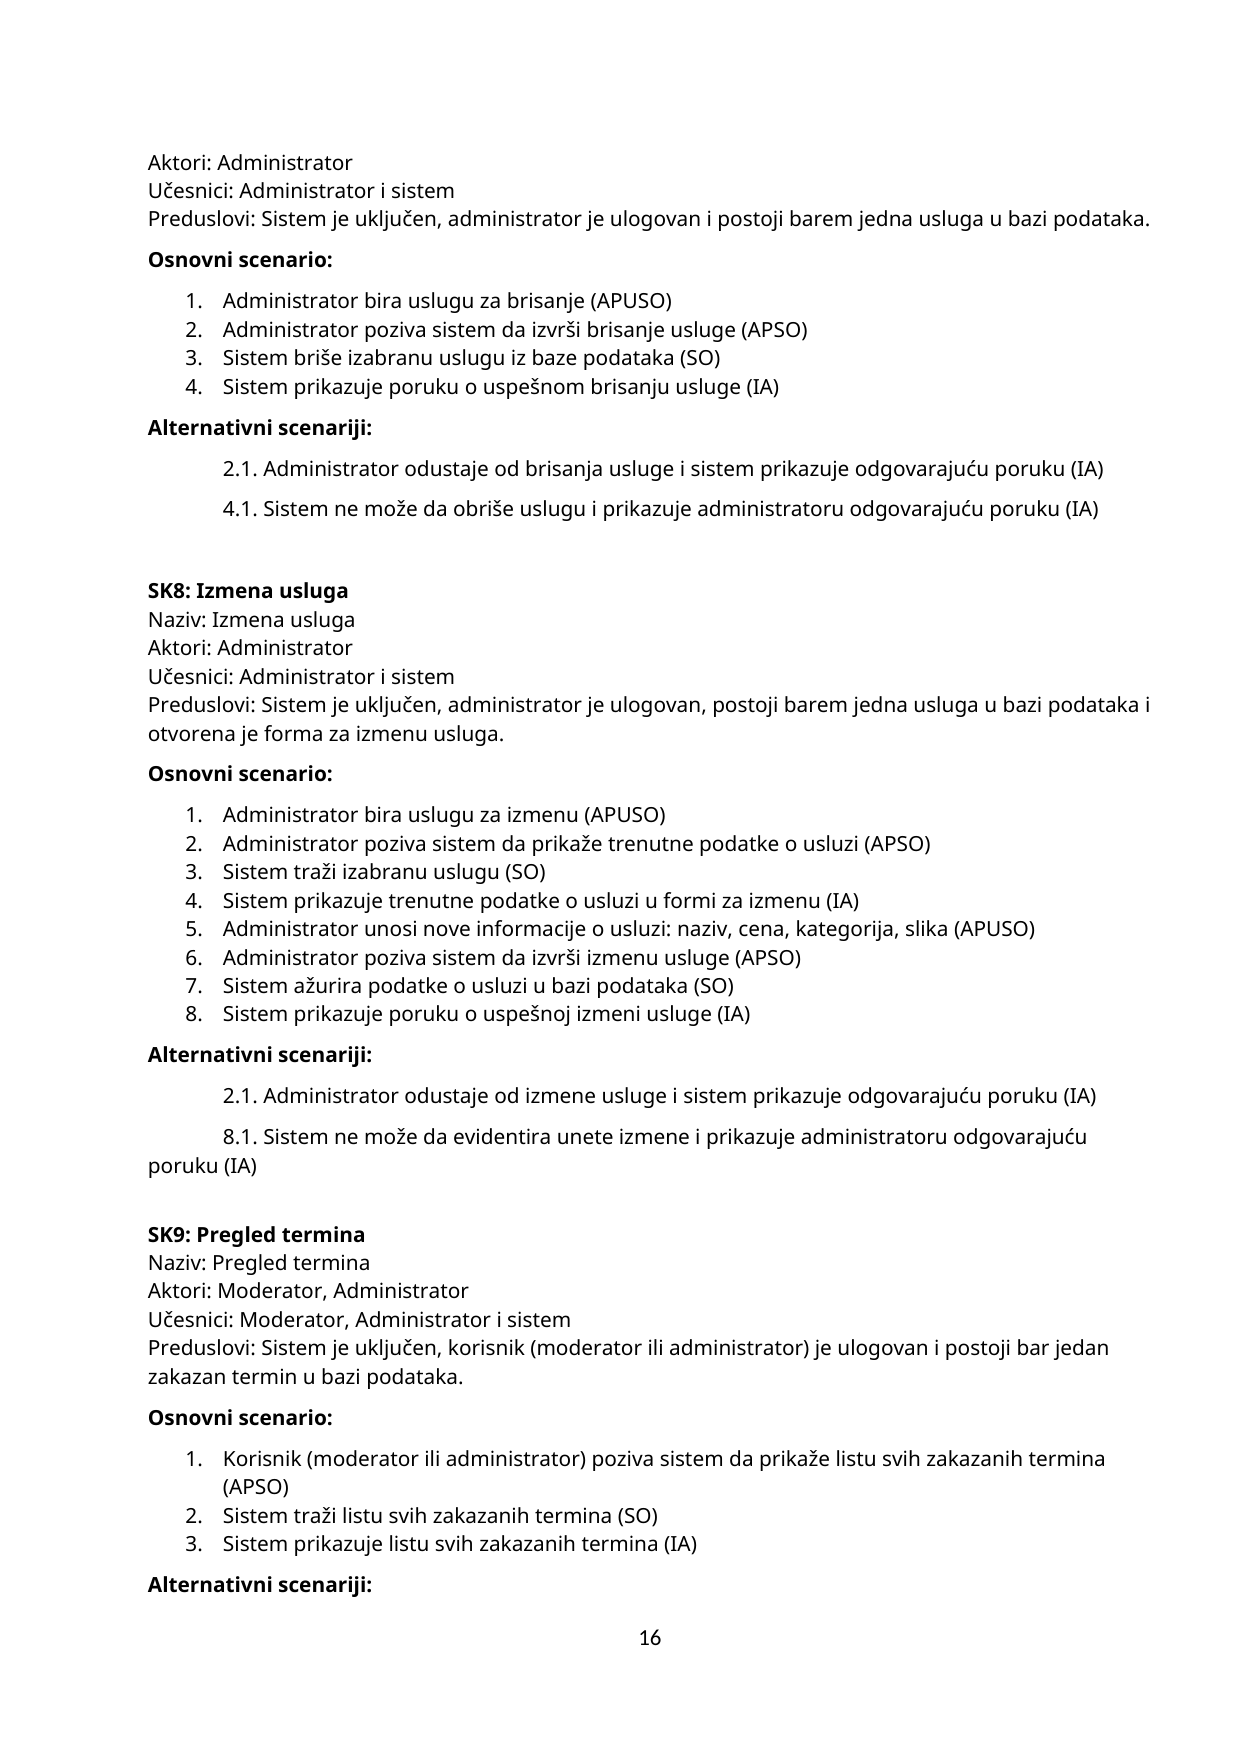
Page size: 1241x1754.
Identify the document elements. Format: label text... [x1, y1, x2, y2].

text Alternativni scenariji: [148, 1041, 1152, 1069]
text Osnovni scenario: [148, 246, 1152, 274]
text Osnovni scenario: [148, 1403, 1152, 1431]
list Sistem prikazuje trenutne podatke o usluzi u formi za izmenu (IA) [185, 886, 1152, 914]
text 2.1. Administrator odustaje od izmene usluge i sistem prikazuje odgovarajuću poruku (IA) [148, 1081, 1152, 1110]
text SK9: Pregled termina Naziv: Pregled termina Aktori: Moderator, Administrator Učesnici: Moderator, Administrator i sistem Preduslovi: Sistem je uključen, korisnik (moderator ili administrator) je ulogovan i postoji bar jedan zakazan termin u bazi podataka. [148, 1220, 1152, 1390]
text 8.1. Sistem ne može da evidentira unete izmene i prikazuje administratoru odgovarajuću poruku (IA) [148, 1122, 1152, 1207]
list Sistem prikazuje poruku o uspešnoj izmeni usluge (IA) [185, 999, 1152, 1028]
list Administrator poziva sistem da prikaže trenutne podatke o usluzi (APSO) [185, 829, 1152, 857]
list Administrator bira uslugu za brisanje (APUSO) [185, 286, 1152, 315]
text Alternativni scenariji: [148, 413, 1152, 441]
text 4.1. Sistem ne može da obriše uslugu i prikazuje administratoru odgovarajuću poruku (IA) [148, 494, 1152, 523]
list Sistem traži listu svih zakazanih termina (SO) [185, 1501, 1152, 1529]
list Sistem prikazuje poruku o uspešnom brisanju usluge (IA) [185, 372, 1152, 400]
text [148, 148, 1152, 233]
list Sistem prikazuje listu svih zakazanih termina (IA) [185, 1529, 1152, 1558]
text 2.1. Administrator odustaje od brisanja usluge i sistem prikazuje odgovarajuću poruku (IA) [148, 454, 1152, 482]
list Administrator poziva sistem da izvrši brisanje usluge (APSO) [185, 315, 1152, 343]
text Osnovni scenario: [148, 759, 1152, 788]
list Sistem traži izabranu uslugu (SO) [185, 857, 1152, 886]
list Sistem ažurira podatke o usluzi u bazi podataka (SO) [185, 971, 1152, 999]
list Sistem briše izabranu uslugu iz baze podataka (SO) [185, 343, 1152, 372]
list Administrator poziva sistem da izvrši izmenu usluge (APSO) [185, 943, 1152, 971]
text SK8: Izmena usluga Naziv: Izmena usluga Aktori: Administrator Učesnici: Administrator i sistem Preduslovi: Sistem je uključen, administrator je ulogovan, postoji barem jedna usluga u bazi podataka i otvorena je forma za izmenu usluga. [148, 576, 1152, 747]
list Korisnik (moderator ili administrator) poziva sistem da prikaže listu svih zakazanih termina (APSO) [185, 1444, 1152, 1501]
list Administrator unosi nove informacije o usluzi: naziv, cena, kategorija, slika (APUSO) [185, 914, 1152, 943]
list Administrator bira uslugu za izmenu (APUSO) [185, 801, 1152, 829]
text Alternativni scenariji: [148, 1570, 1152, 1598]
